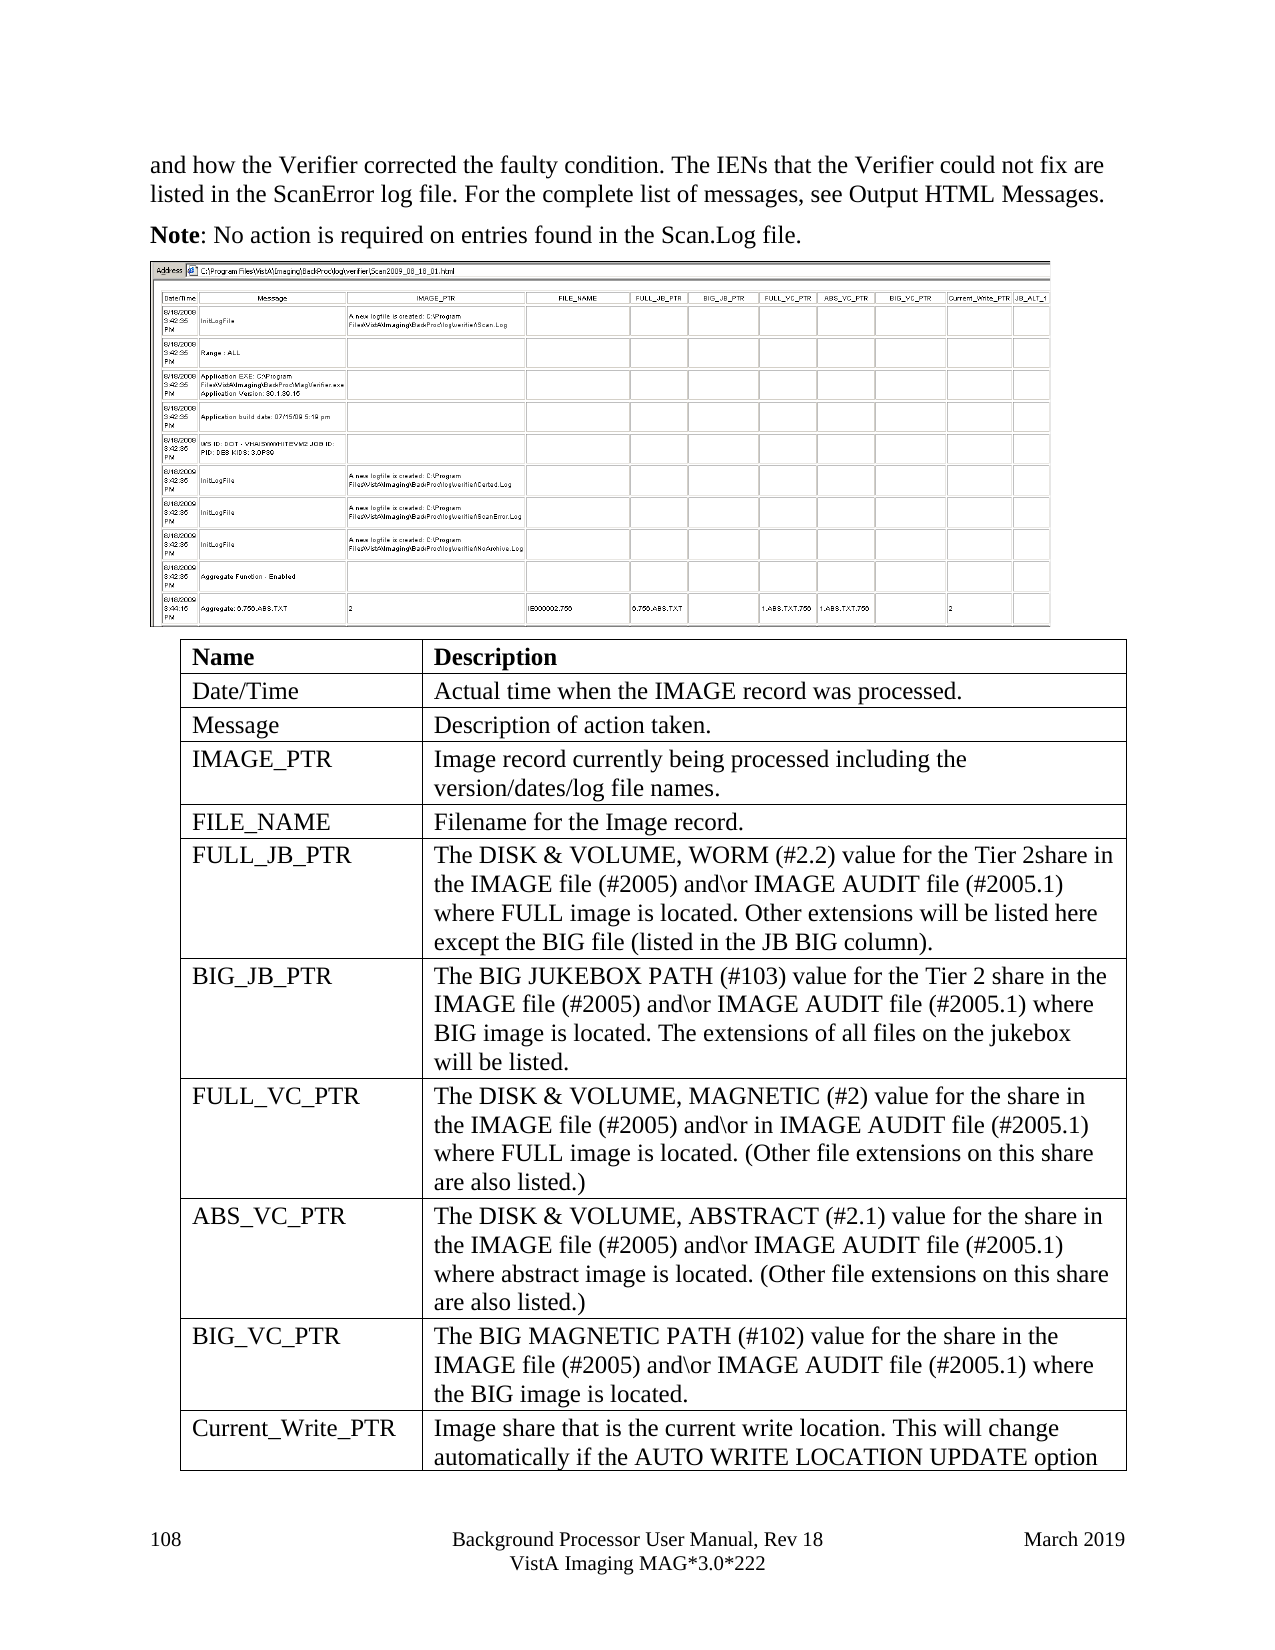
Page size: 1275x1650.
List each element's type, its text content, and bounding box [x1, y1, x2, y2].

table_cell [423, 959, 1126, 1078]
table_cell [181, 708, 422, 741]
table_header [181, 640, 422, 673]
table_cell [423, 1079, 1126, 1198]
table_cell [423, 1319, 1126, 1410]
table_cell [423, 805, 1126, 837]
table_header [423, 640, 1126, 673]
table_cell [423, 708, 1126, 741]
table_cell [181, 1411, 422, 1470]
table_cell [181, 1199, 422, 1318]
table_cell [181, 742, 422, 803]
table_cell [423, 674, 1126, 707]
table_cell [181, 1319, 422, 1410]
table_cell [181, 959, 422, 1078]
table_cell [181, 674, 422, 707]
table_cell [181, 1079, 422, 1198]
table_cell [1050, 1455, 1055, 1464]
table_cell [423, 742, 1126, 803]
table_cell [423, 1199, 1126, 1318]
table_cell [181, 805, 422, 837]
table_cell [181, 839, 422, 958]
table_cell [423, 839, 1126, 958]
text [150, 150, 1125, 207]
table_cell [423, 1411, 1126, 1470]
text Note: No action is required on entries found in the Scan.Log file. [150, 220, 1125, 249]
